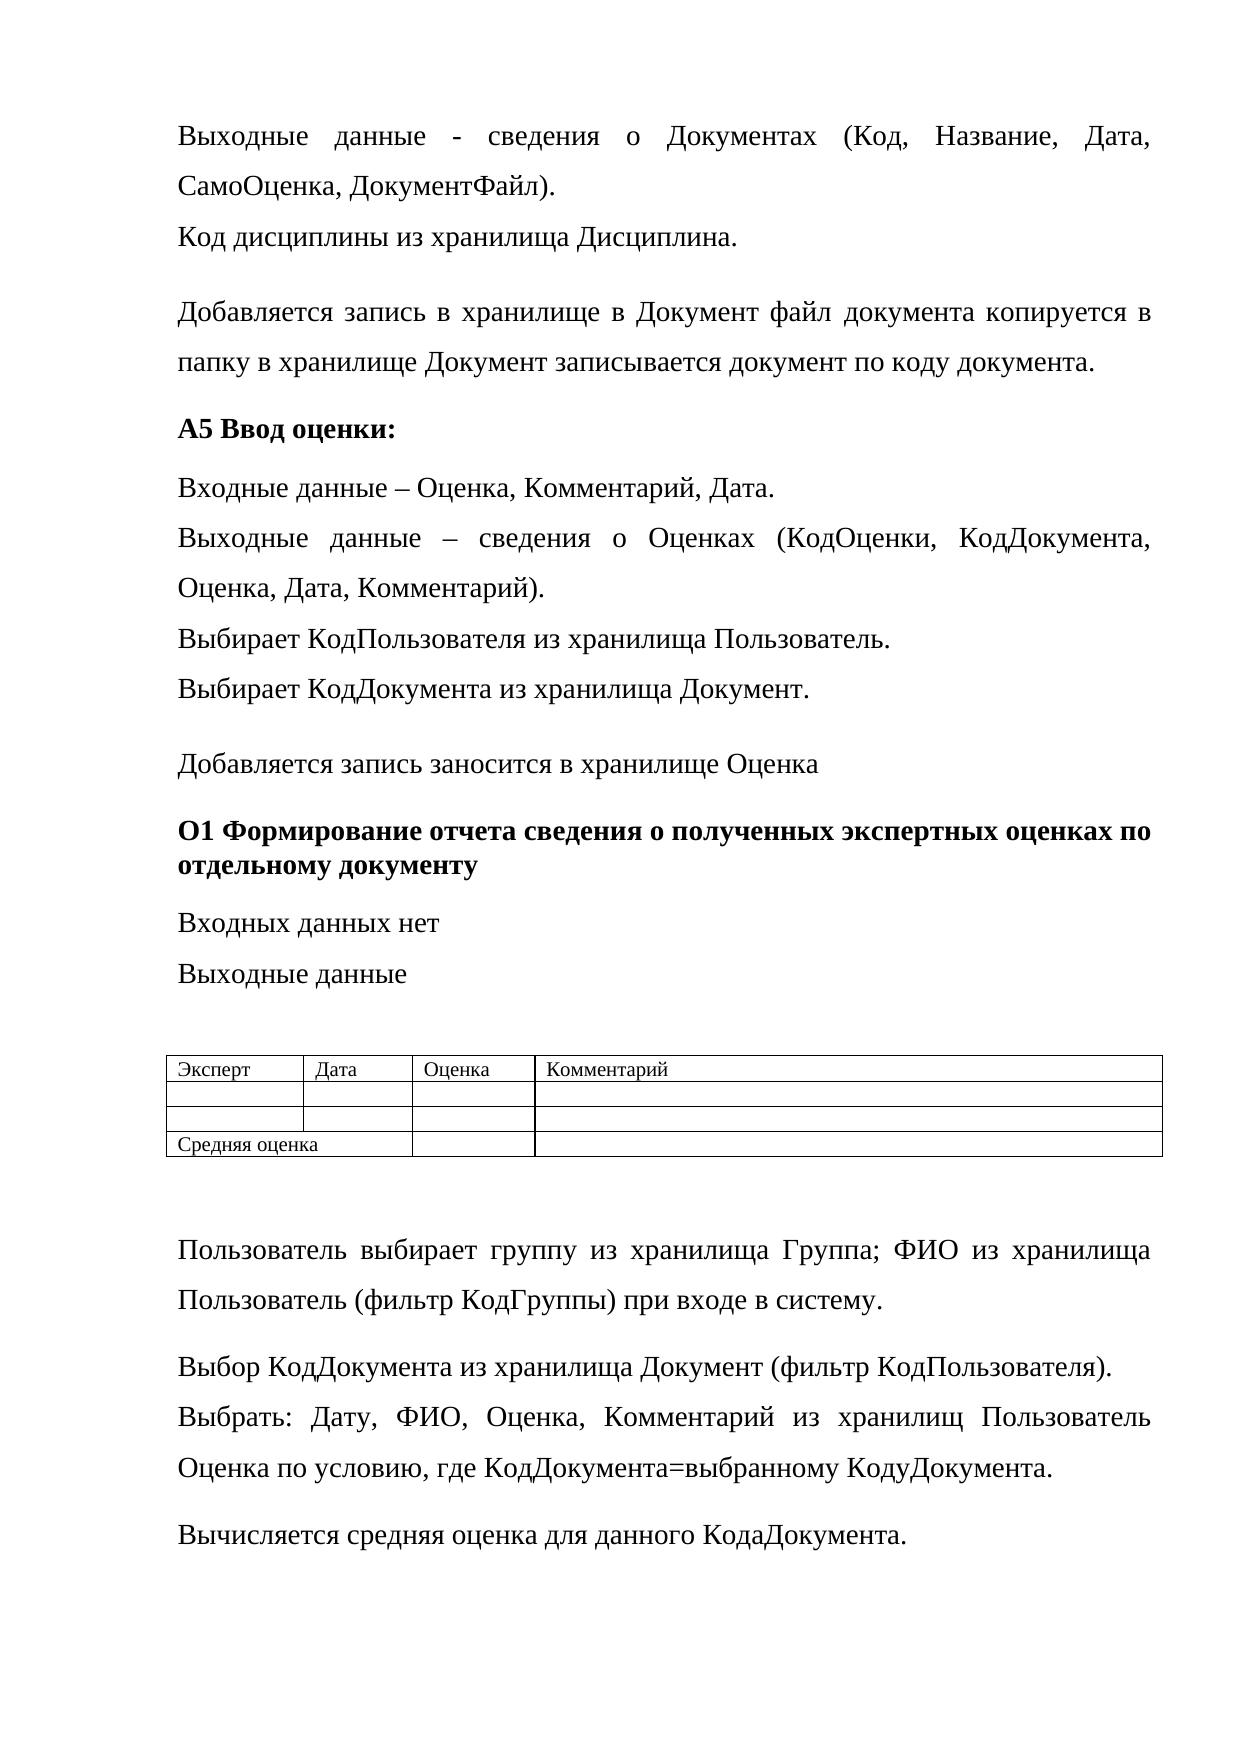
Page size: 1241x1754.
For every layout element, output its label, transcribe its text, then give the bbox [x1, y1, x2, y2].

text Выходные данные [177, 956, 1152, 989]
text А5 Ввод оценки: [177, 411, 1152, 445]
table_cell [536, 1082, 1162, 1106]
text Выбор КодДокумента из хранилища Документ (фильтр КодПользователя). [177, 1349, 1152, 1383]
text Код дисциплины из хранилища Дисциплина. [177, 219, 1152, 252]
text Добавляется запись заносится в хранилище Оценка [177, 746, 1152, 780]
table_cell [304, 1082, 412, 1106]
table_cell [167, 1107, 303, 1131]
table_cell Средняя оценка [167, 1132, 412, 1156]
table_header Дата [304, 1056, 412, 1081]
text Выходные данные - сведения о Документах (Код, Название, Дата, СамоОценка, ДокументФайл). [177, 118, 1152, 202]
text Пользователь выбирает группу из хранилища Группа; ФИО из хранилища Пользователь (фильтр КодГруппы) при входе в систему. [177, 1232, 1152, 1316]
table_cell [304, 1107, 412, 1131]
table_cell [167, 1082, 303, 1106]
table_header Оценка [413, 1056, 534, 1081]
text О1 Формирование отчета сведения о полученных экспертных оценках по отдельному документу [177, 813, 1152, 881]
table_cell [536, 1107, 1162, 1131]
text Выбирает КодДокумента из хранилища Документ. [177, 671, 1152, 705]
table_cell [413, 1082, 534, 1106]
text Выбрать: Дату, ФИО, Оценка, Комментарий из хранилищ Пользователь Оценка по условию, где КодДокумента=выбранному КодуДокумента. [177, 1399, 1152, 1483]
table_cell [536, 1132, 1162, 1156]
text Добавляется запись в хранилище в Документ файл документа копируется в папку в хранилище Документ записывается документ по коду документа. [177, 294, 1152, 378]
text Входных данных нет [177, 906, 1152, 939]
table_cell [413, 1132, 534, 1156]
text Выходные данные – сведения о Оценках (КодОценки, КодДокумента, Оценка, Дата, Комментарий). [177, 520, 1152, 604]
table_cell [413, 1107, 534, 1131]
text Выбирает КодПользователя из хранилища Пользователь. [177, 621, 1152, 654]
table_header Эксперт [167, 1056, 303, 1081]
text Входные данные – Оценка, Комментарий, Дата. [177, 470, 1152, 503]
text Вычисляется средняя оценка для данного КодаДокумента. [177, 1517, 1152, 1550]
table_header Комментарий [536, 1056, 1162, 1081]
